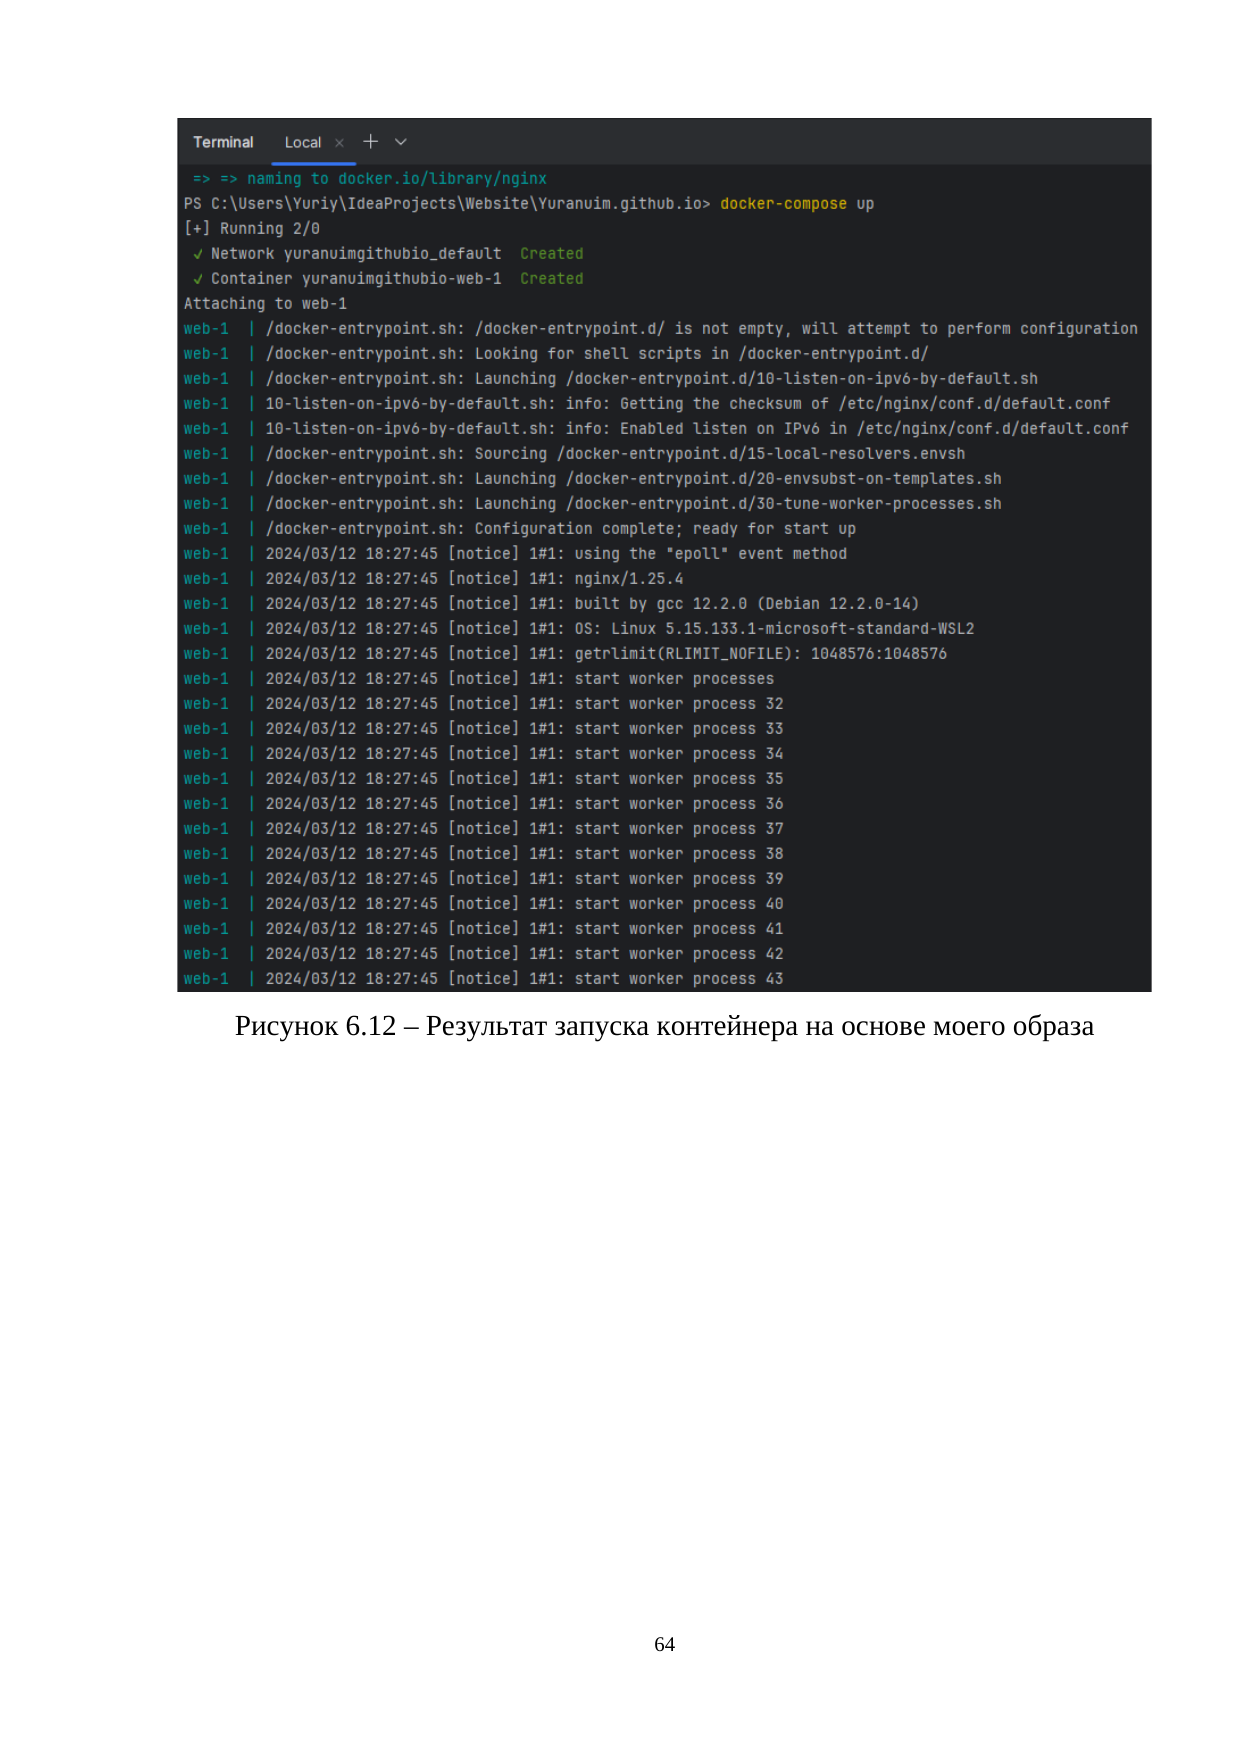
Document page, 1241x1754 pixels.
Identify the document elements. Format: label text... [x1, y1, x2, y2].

picture [177, 118, 1152, 992]
list Рисунок 6.12 – Результат запуска контейнера на основе моего образа [177, 1008, 1152, 1042]
